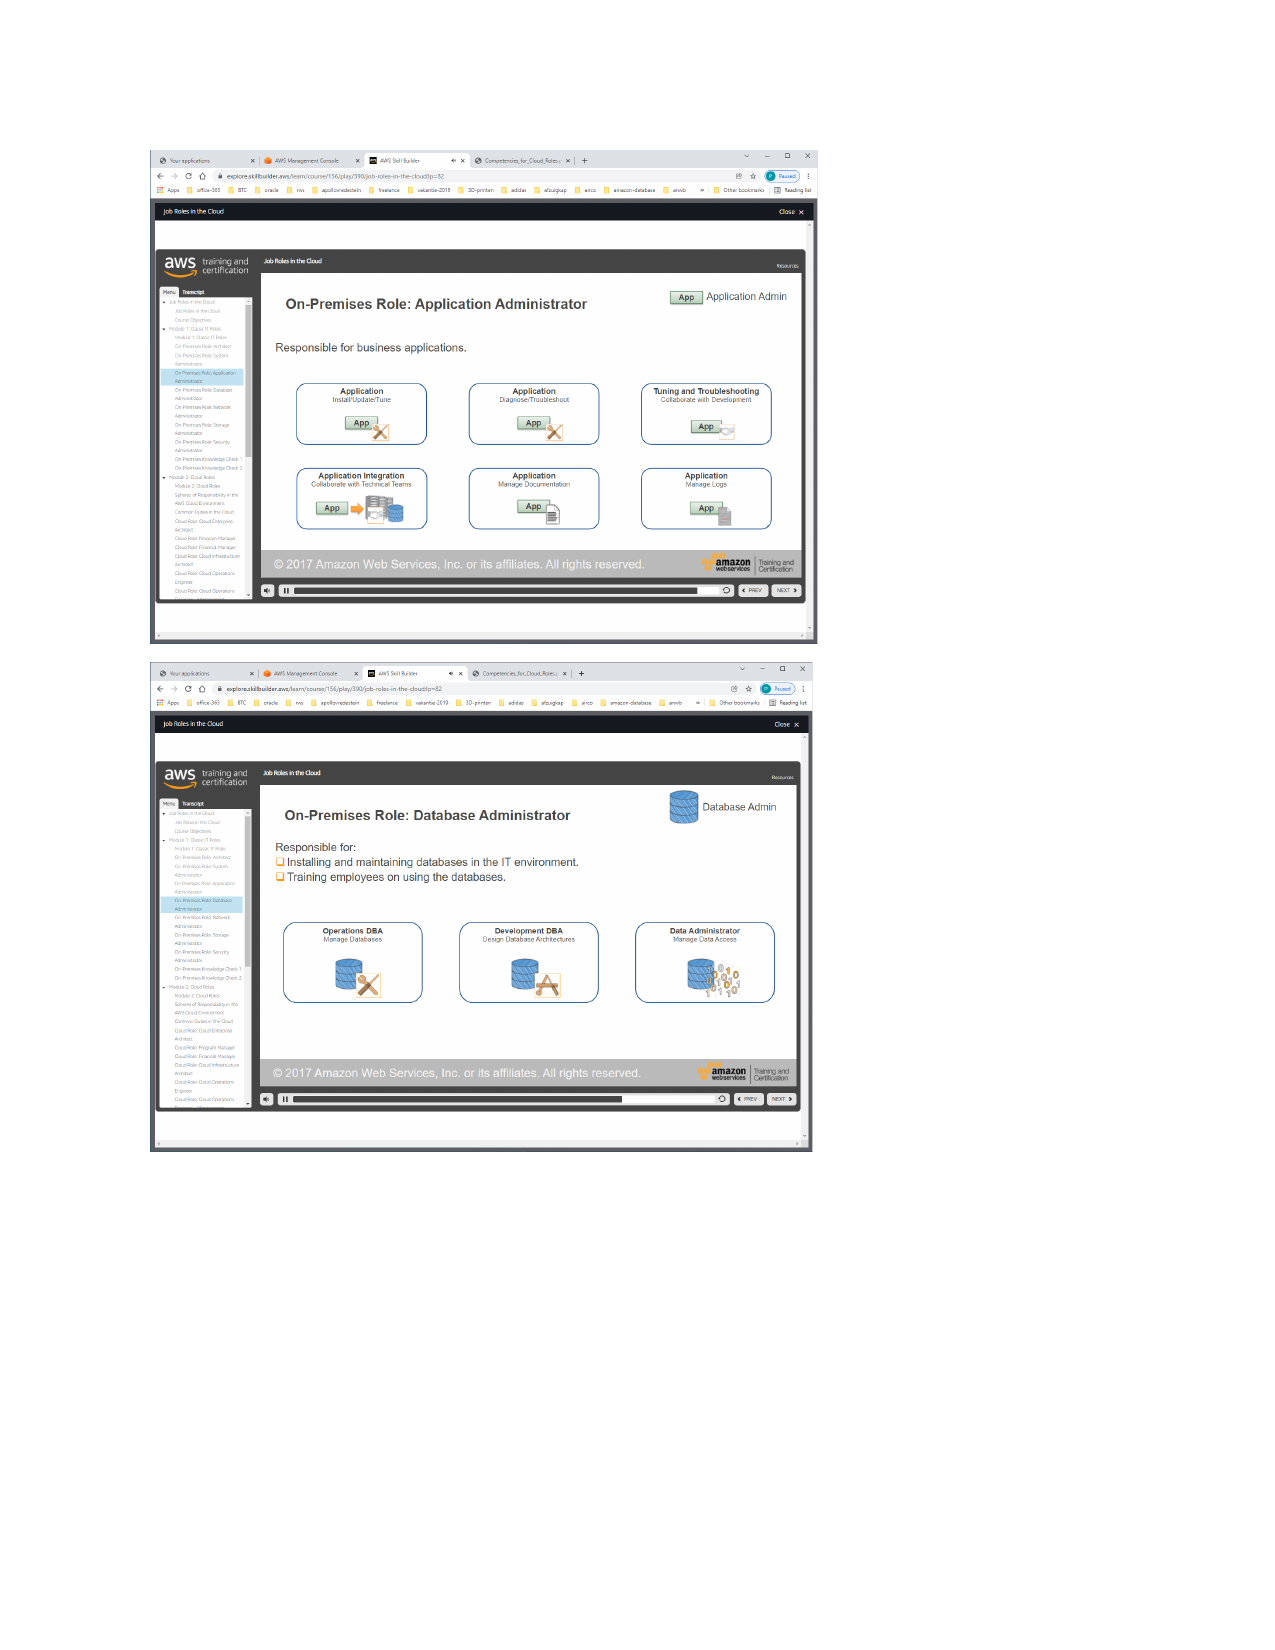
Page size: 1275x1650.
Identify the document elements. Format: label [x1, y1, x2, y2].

picture [150, 150, 818, 644]
picture [150, 662, 813, 1152]
